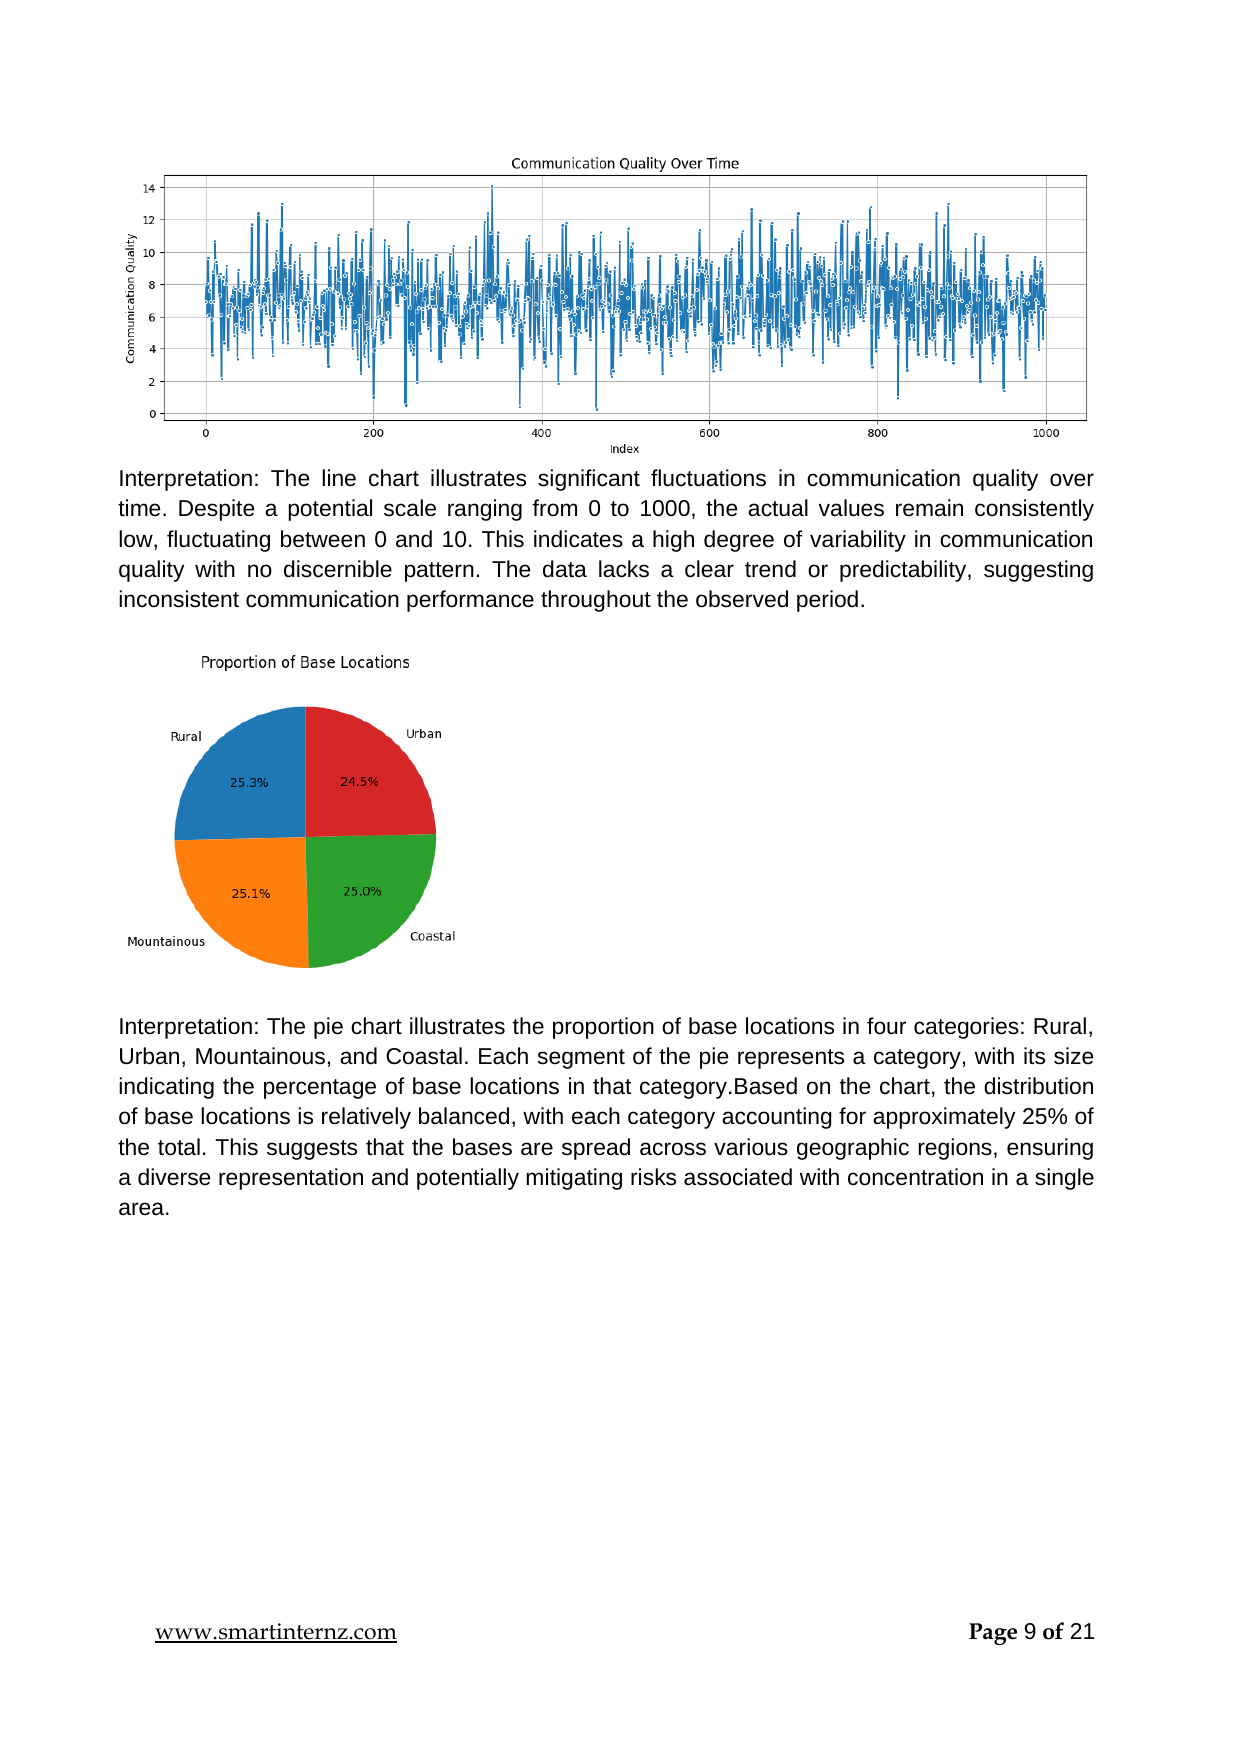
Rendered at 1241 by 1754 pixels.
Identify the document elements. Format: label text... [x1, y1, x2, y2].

picture [118, 646, 477, 1009]
picture [118, 150, 1094, 462]
text Interpretation: The line chart illustrates significant fluctuations in communication quality over time. Despite a potential scale ranging from 0 to 1000, the actual values remain consistently low, fluctuating between 0 and 10. This indicates a high degree of variability in communication quality with no discernible pattern. The data lacks a clear trend or predictability, suggesting inconsistent communication performance throughout the observed period. [118, 465, 1095, 612]
text Interpretation: The pie chart illustrates the proportion of base locations in four categories: Rural, Urban, Mountainous, and Coastal. Each segment of the pie represents a category, with its size indicating the percentage of base locations in that category.Based on the chart, the distribution of base locations is relatively balanced, with each category accounting for approximately 25% of the total. This suggests that the bases are spread across various geographic regions, ensuring a diverse representation and potentially mitigating risks associated with concentration in a single area. [118, 1013, 1095, 1220]
